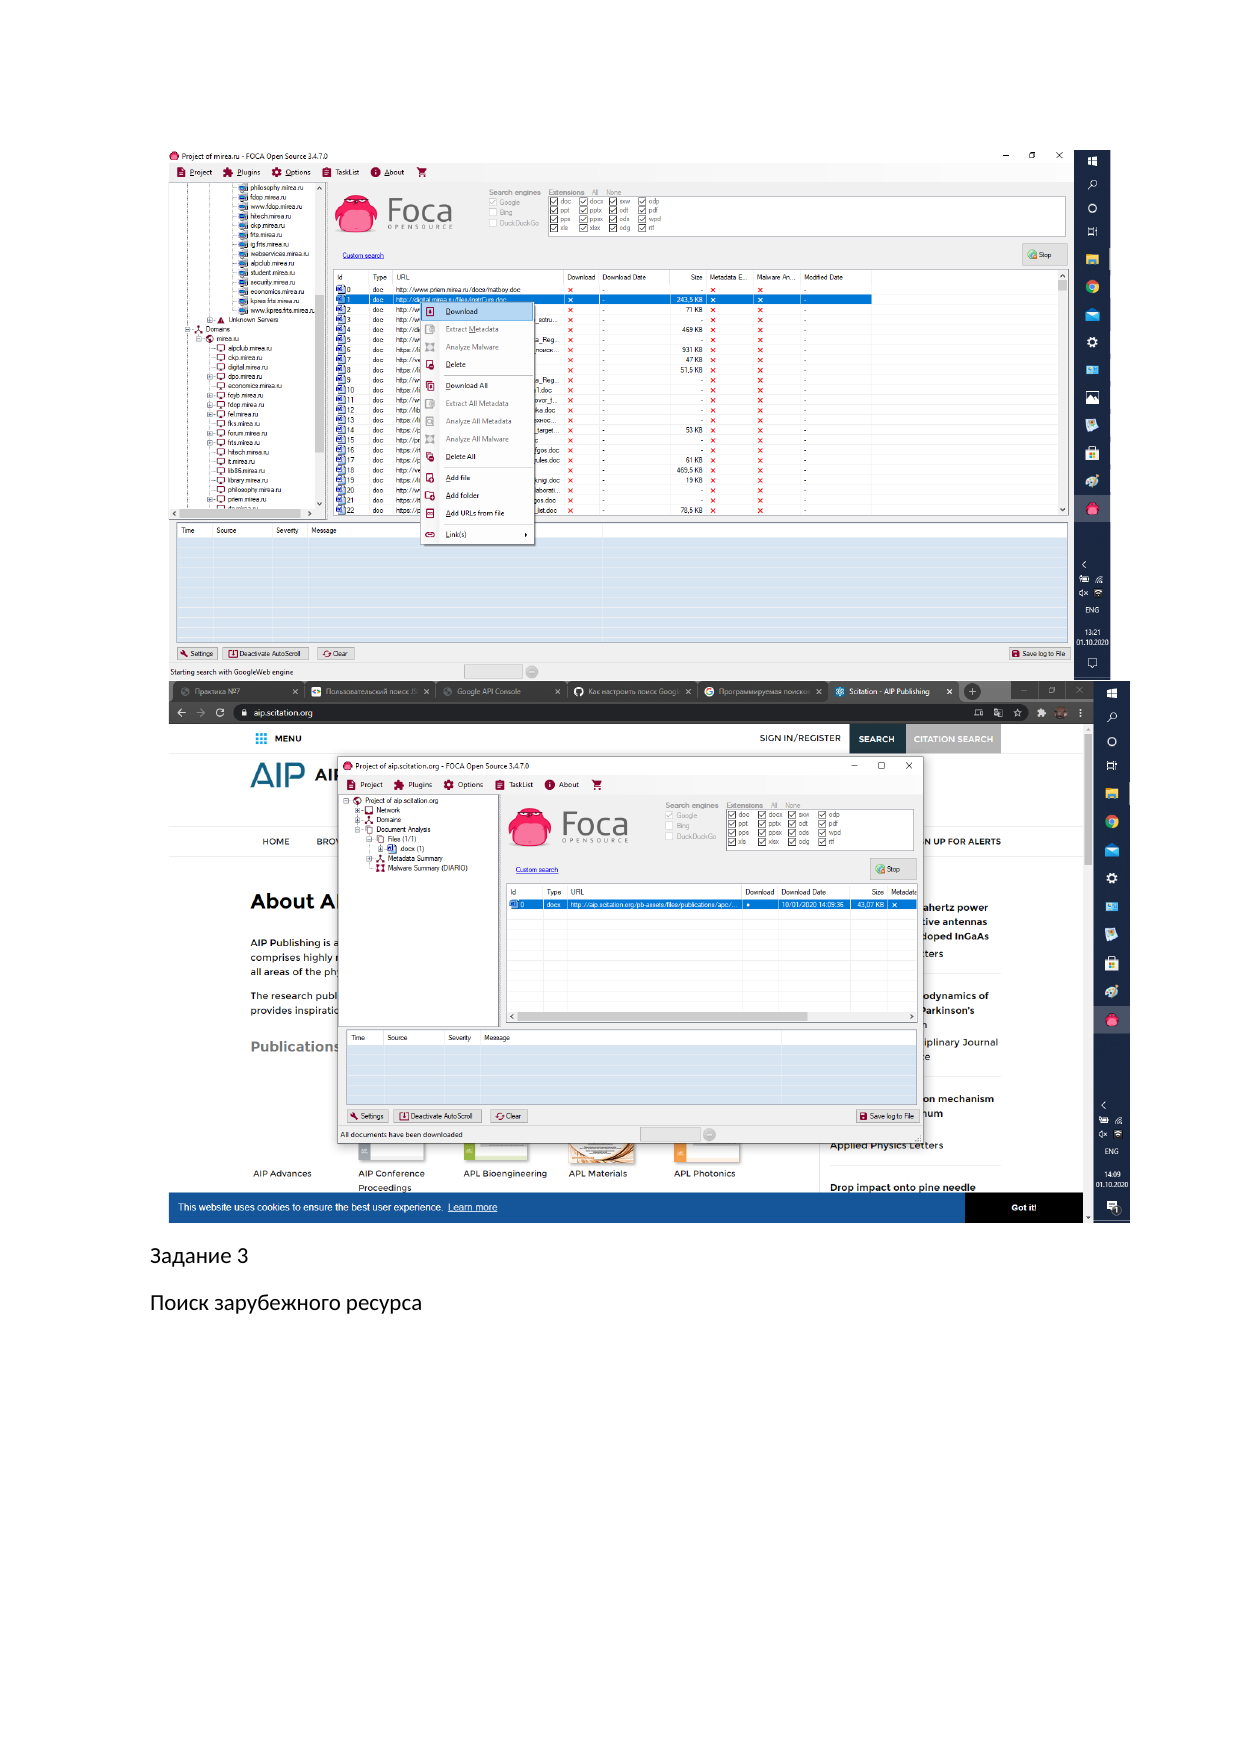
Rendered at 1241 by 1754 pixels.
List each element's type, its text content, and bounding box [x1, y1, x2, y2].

text Поиск зарубежного ресурса [150, 1288, 1090, 1316]
text Задание 3 [150, 1241, 1090, 1269]
